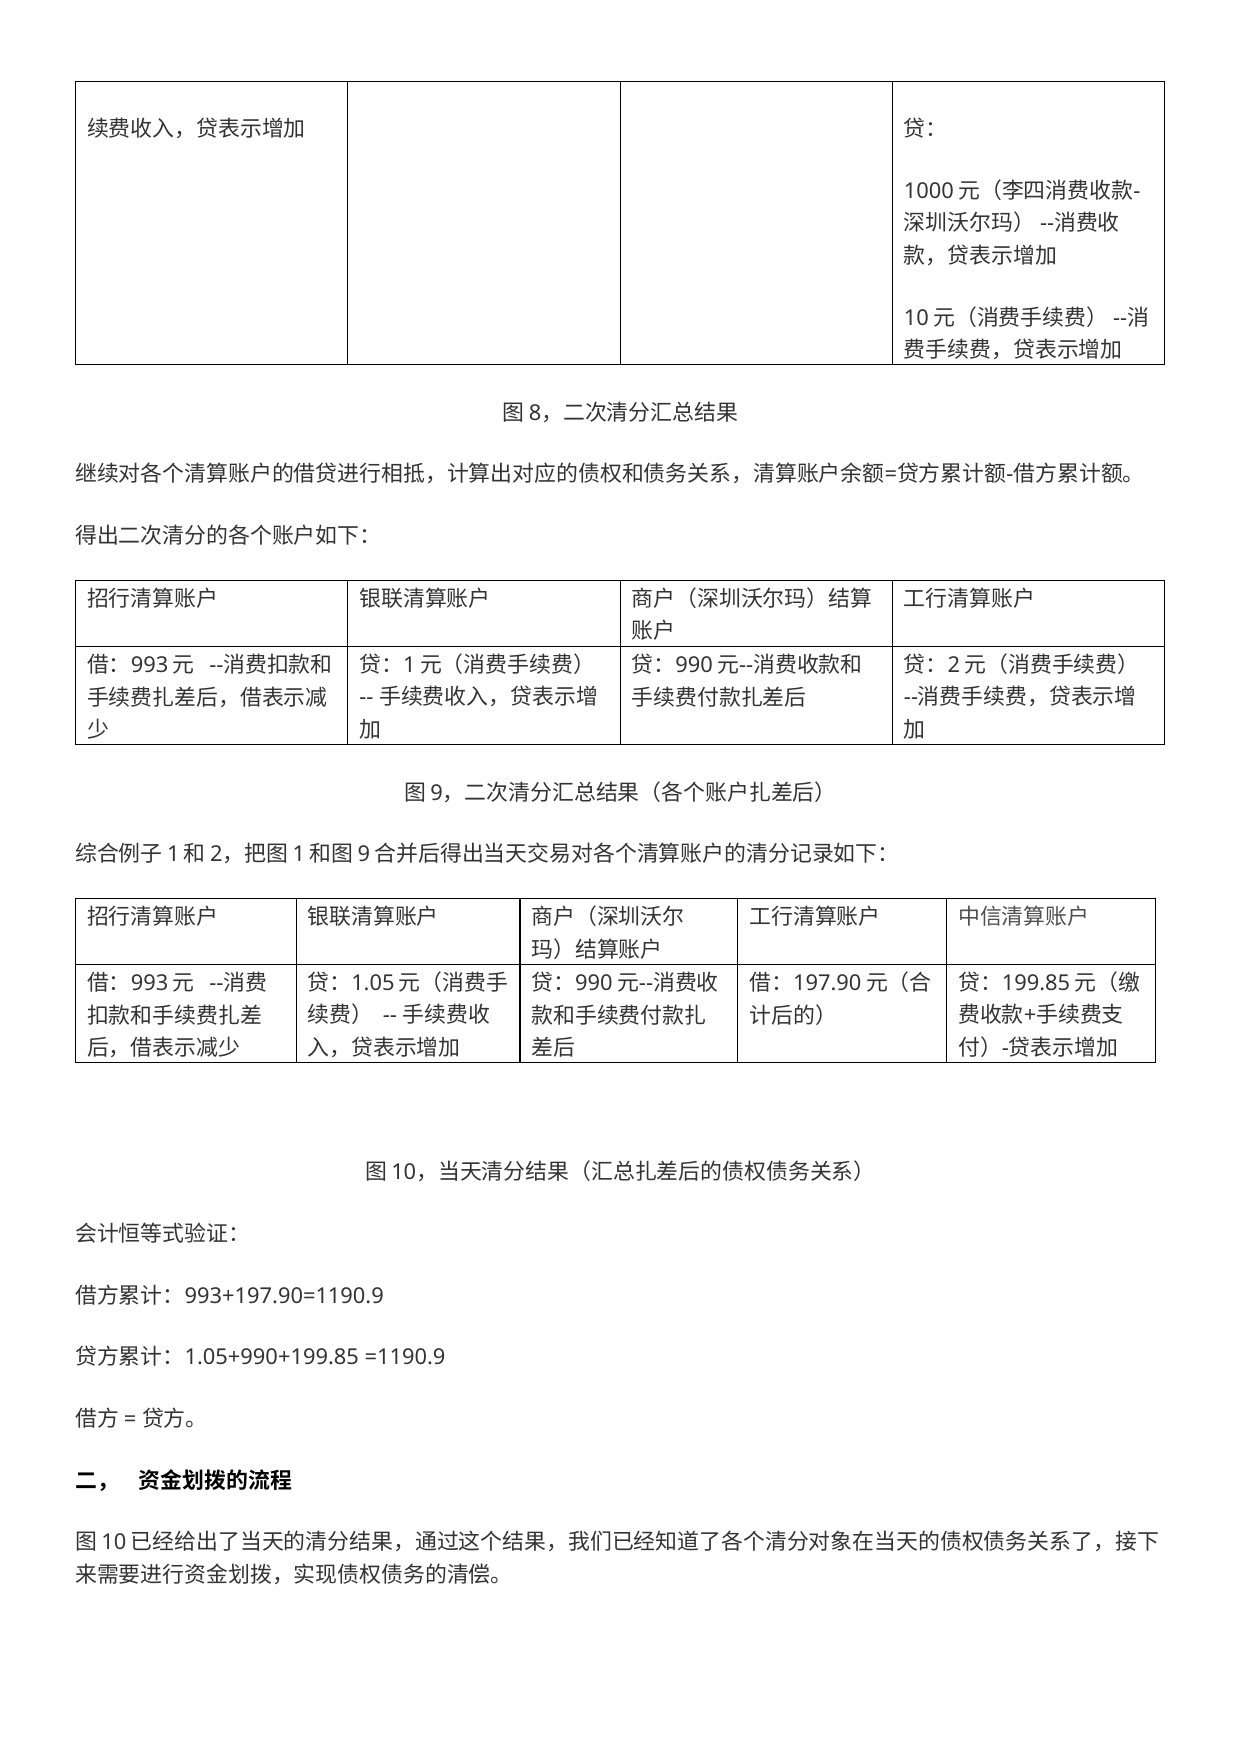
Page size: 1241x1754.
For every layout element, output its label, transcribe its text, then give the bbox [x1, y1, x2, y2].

text 借方 = 贷方。 [75, 1401, 1165, 1433]
table_header 银联清算账户 [348, 581, 620, 646]
table_header 招行清算账户 [76, 581, 347, 646]
text 综合例子1和2，把图1和图9合并后得出当天交易对各个清算账户的清分记录如下： [75, 836, 1165, 868]
text 继续对各个清算账户的借贷进行相抵，计算出对应的债权和债务关系，清算账户余额=贷方累计额-借方累计额。 [75, 456, 1165, 489]
text 贷方累计：1.05+990+199.85 =1190.9 [75, 1339, 1165, 1372]
table_cell 贷：990元--消费收款和手续费付款扎差后 [621, 647, 892, 744]
text 图8，二次清分汇总结果 [75, 394, 1165, 427]
table_header 工行清算账户 [738, 899, 946, 964]
table_header 中信清算账户 [947, 899, 1155, 964]
table_cell 贷：1元（消费手续费） -- 手续费收入，贷表示增加 [348, 647, 620, 744]
table_header 招行清算账户 [76, 899, 296, 964]
table_cell 借：197.90元（合计后的） [738, 965, 946, 1062]
table_cell 借：993元 --消费扣款和手续费扎差后，借表示减少 [76, 965, 296, 1062]
text 图10，当天清分结果（汇总扎差后的债权债务关系） [75, 1154, 1165, 1187]
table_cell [893, 82, 1164, 364]
text 得出二次清分的各个账户如下： [75, 518, 1165, 550]
table_cell 贷：2元（消费手续费） --消费手续费，贷表示增加 [893, 647, 1164, 744]
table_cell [76, 82, 347, 364]
subtitle 二， 资金划拨的流程 [75, 1462, 1165, 1495]
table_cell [348, 82, 620, 364]
text 图10已经给出了当天的清分结果，通过这个结果，我们已经知道了各个清分对象在当天的债权债务关系了，接下来需要进行资金划拨，实现债权债务的清偿。 [75, 1524, 1165, 1589]
table_header 工行清算账户 [893, 581, 1164, 646]
table_cell 借：993元 --消费扣款和手续费扎差后，借表示减少 [76, 647, 347, 744]
table_cell 贷：990元--消费收款和手续费付款扎差后 [521, 965, 737, 1062]
table_header 商户（深圳沃尔玛）结算账户 [621, 581, 892, 646]
table_header 银联清算账户 [297, 899, 519, 964]
text 借方累计：993+197.90=1190.9 [75, 1277, 1165, 1310]
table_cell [621, 82, 892, 364]
text 图9，二次清分汇总结果（各个账户扎差后） [75, 774, 1165, 807]
table_header 商户（深圳沃尔玛）结算账户 [521, 899, 737, 964]
text 会计恒等式验证： [75, 1216, 1165, 1248]
table_cell 贷：1.05元（消费手续费） -- 手续费收入，贷表示增加 [297, 965, 519, 1062]
table_cell 贷：199.85元（缴费收款+手续费支付）-贷表示增加 [947, 965, 1155, 1062]
